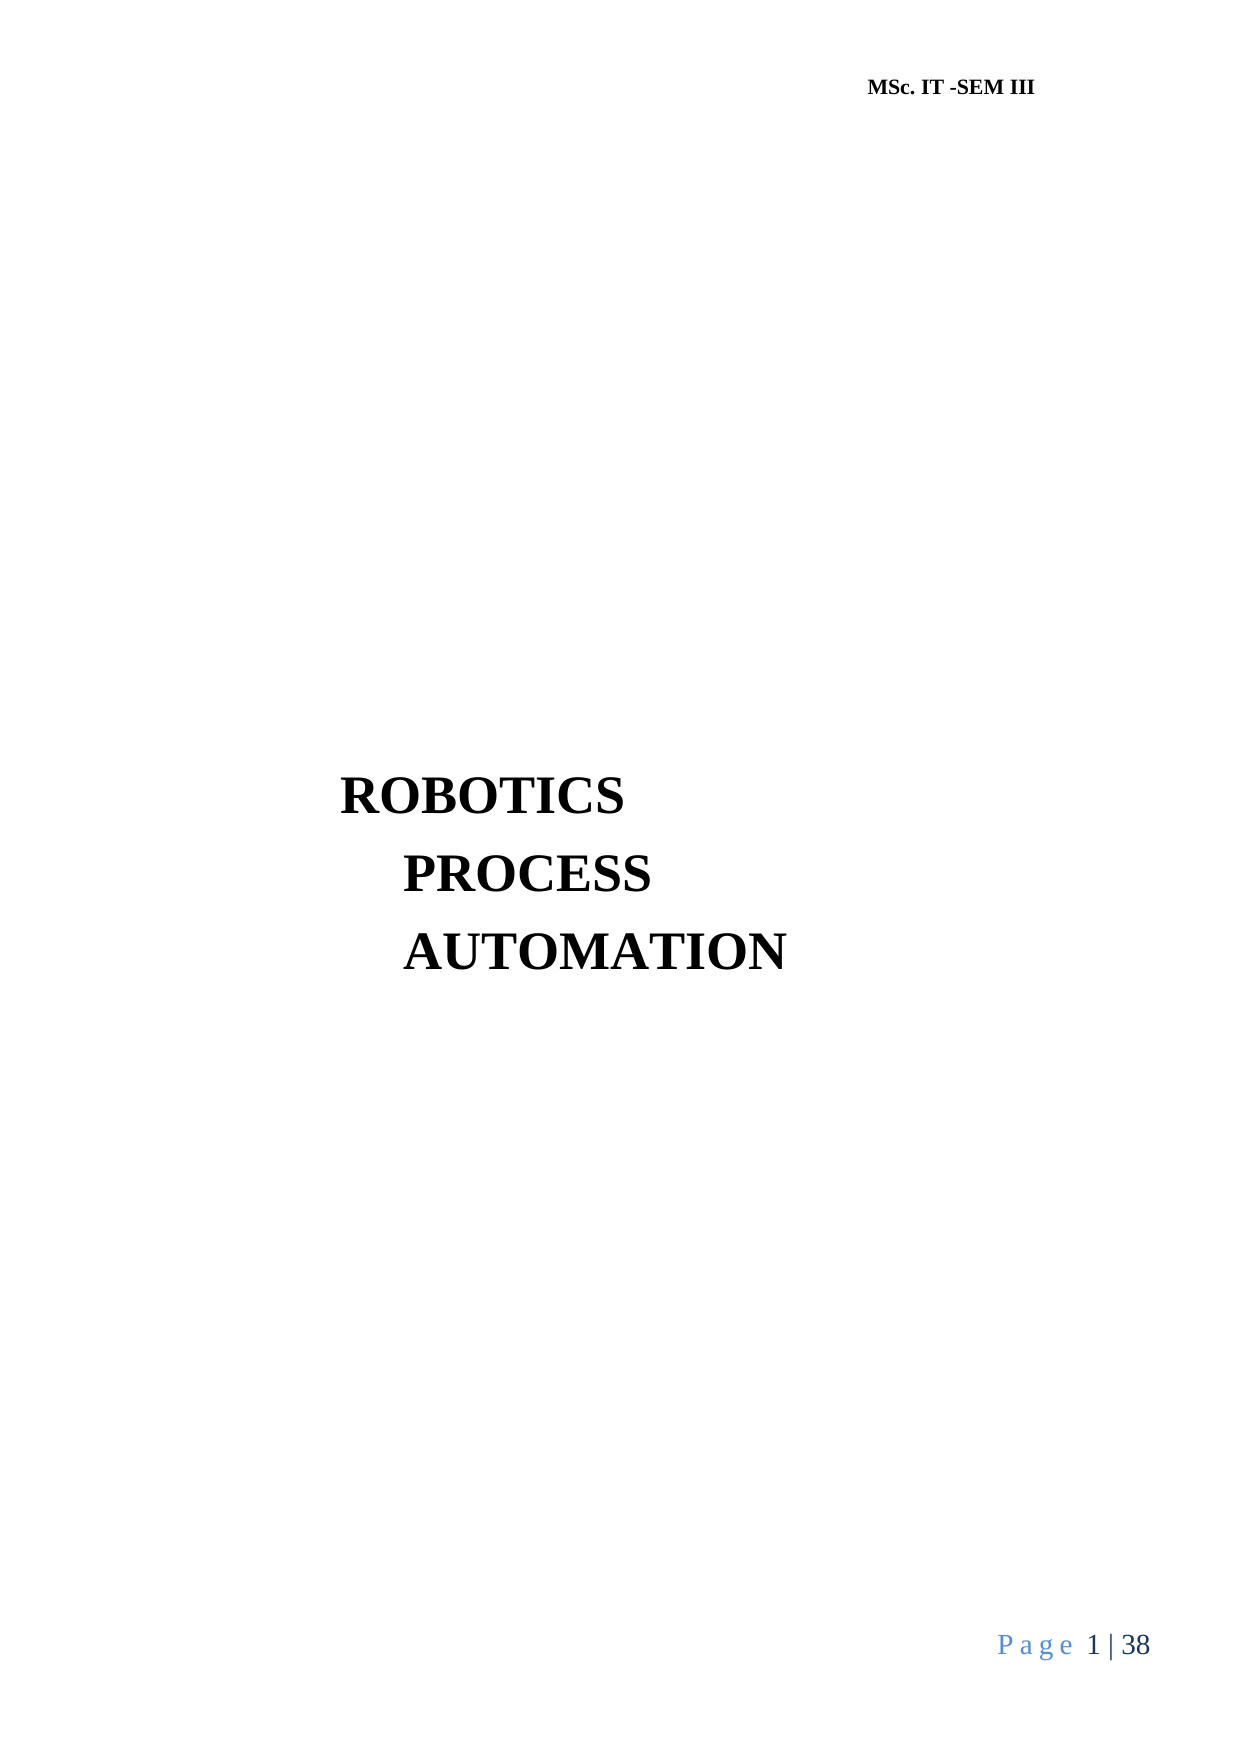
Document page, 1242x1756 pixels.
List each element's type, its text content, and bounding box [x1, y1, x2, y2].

title ROBOTICS PROCESS AUTOMATION [340, 763, 888, 981]
